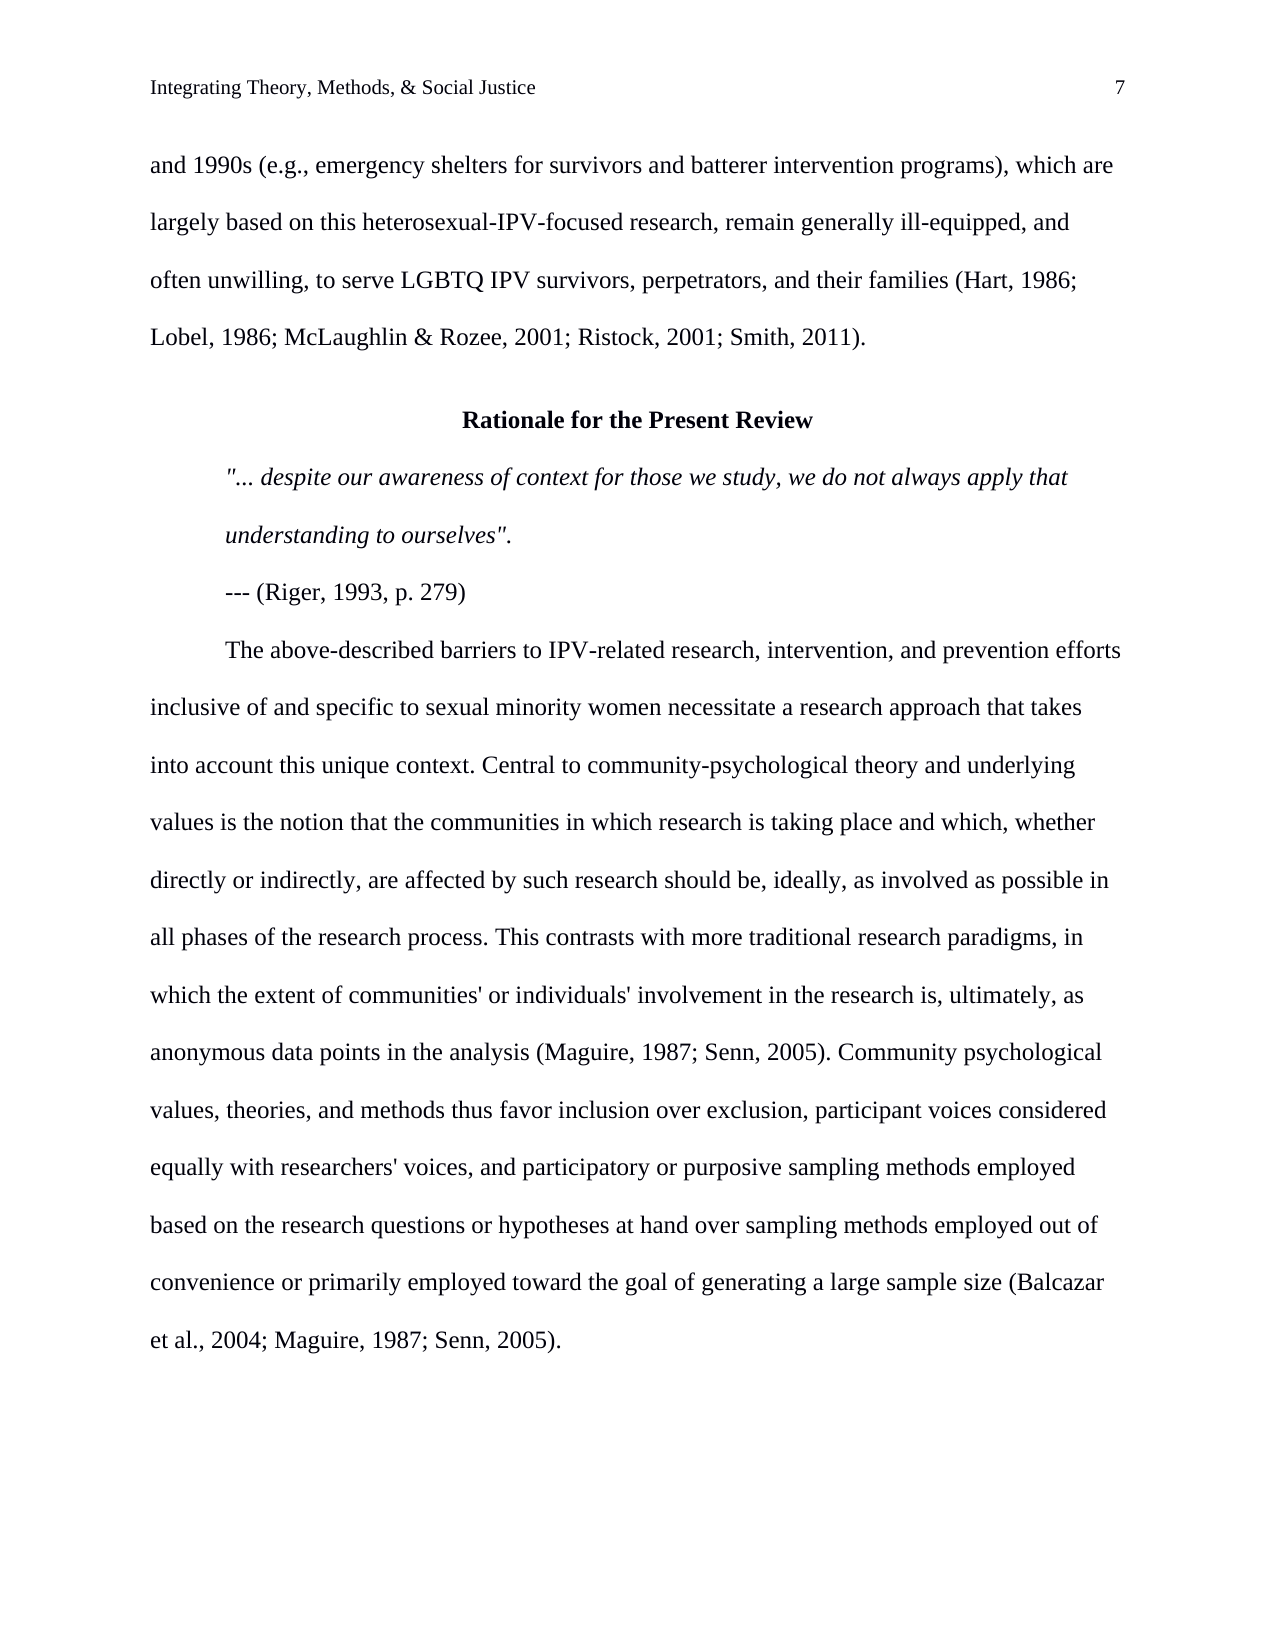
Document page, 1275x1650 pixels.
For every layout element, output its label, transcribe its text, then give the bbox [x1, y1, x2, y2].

text The above-described barriers to IPV-related research, intervention, and prevention efforts inclusive of and specific to sexual minority women necessitate a research approach that takes into account this unique context. Central to community-psychological theory and underlying values is the notion that the communities in which research is taking place and which, whether directly or indirectly, are affected by such research should be, ideally, as involved as possible in all phases of the research process. This contrasts with more traditional research paradigms, in which the extent of communities' or individuals' involvement in the research is, ultimately, as anonymous data points in the analysis (Maguire, 1987; Senn, 2005). Community psychological values, theories, and methods thus favor inclusion over exclusion, participant voices considered equally with researchers' voices, and participatory or purposive sampling methods employed based on the research questions or hypotheses at hand over sampling methods employed out of convenience or primarily employed toward the goal of generating a large sample size (Balcazar et al., 2004; Maguire, 1987; Senn, 2005). [150, 635, 1125, 1411]
subtitle Rationale for the Present Review [150, 405, 1125, 434]
text --- (Riger, 1993, p. 279) [225, 577, 1125, 606]
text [150, 150, 1125, 351]
text "... despite our awareness of context for those we study, we do not always apply that understanding to ourselves". [225, 462, 1125, 549]
